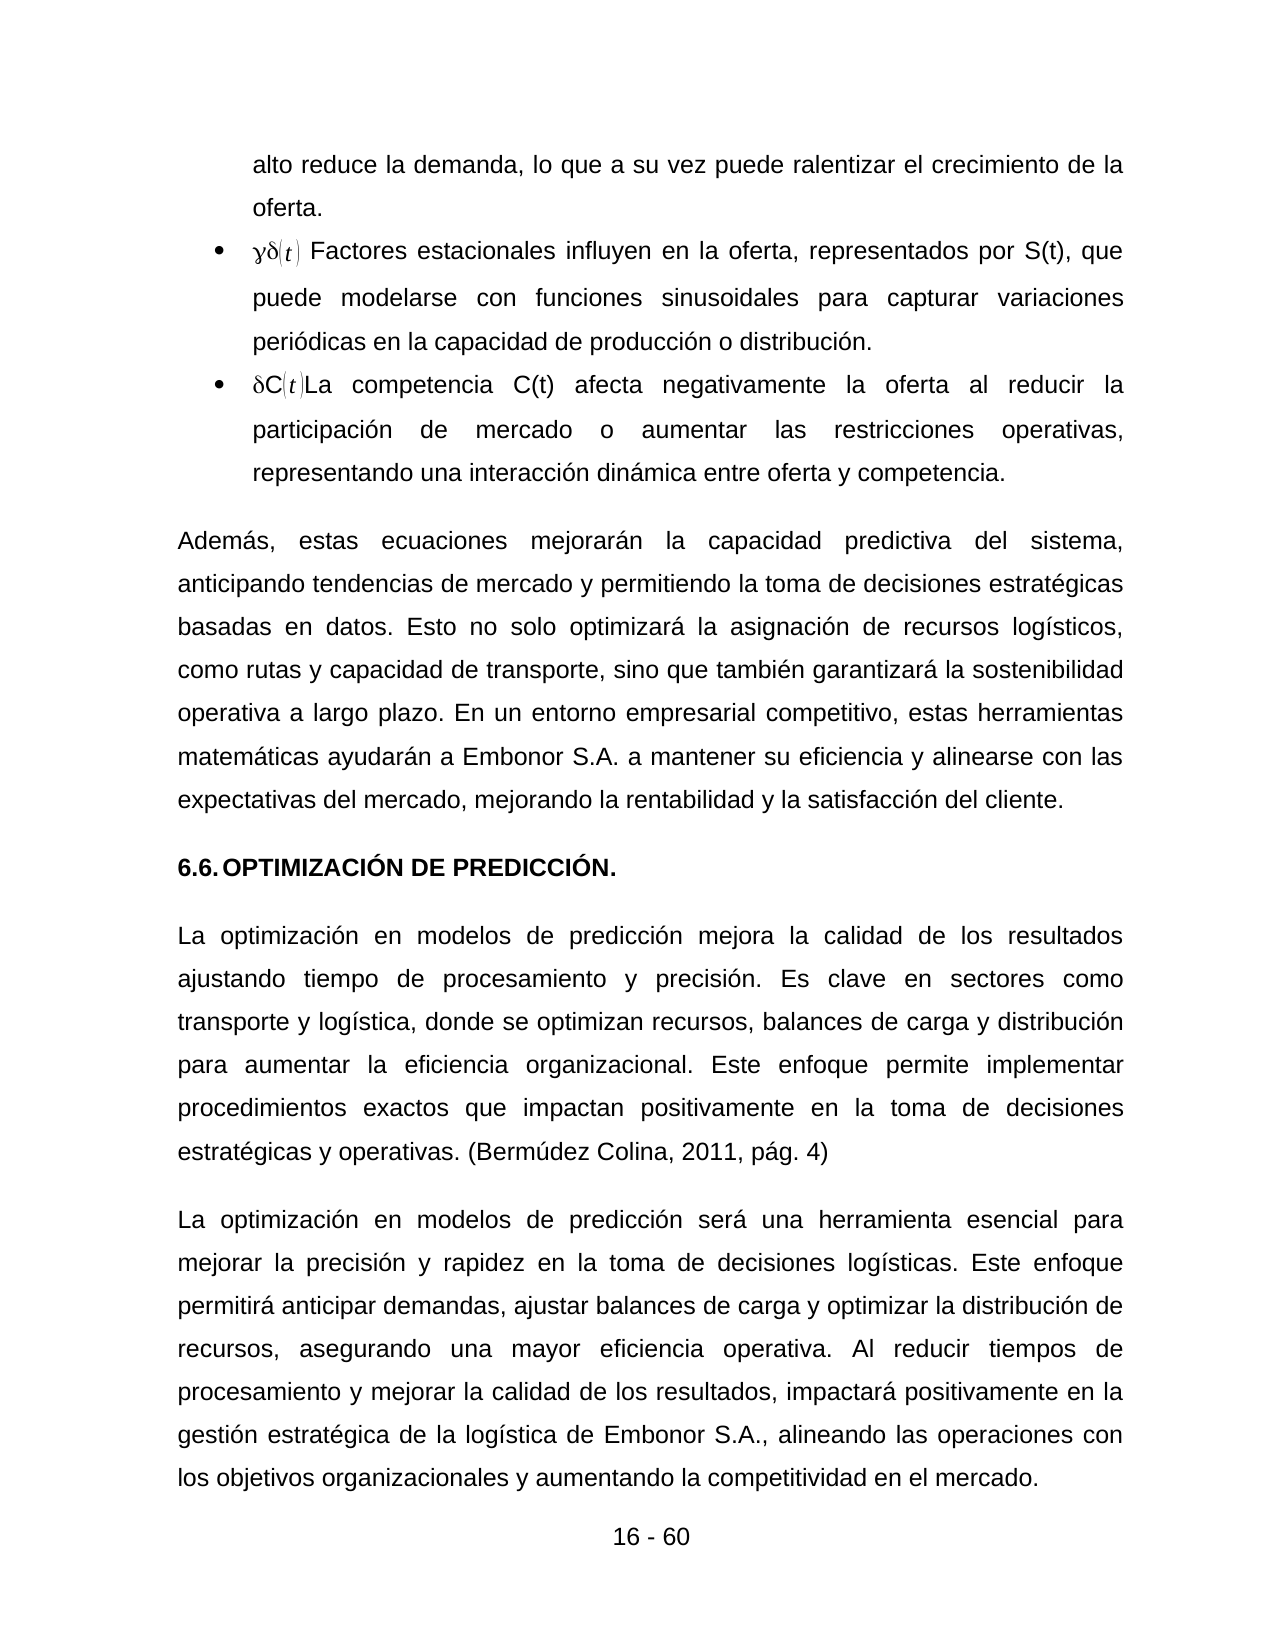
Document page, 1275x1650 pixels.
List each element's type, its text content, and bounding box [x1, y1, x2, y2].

list Factores estacionales influyen en la oferta, representados por S(t), que puede modelarse con funciones sinusoidales para capturar variaciones periódicas en la capacidad de producción o distribución. [215, 236, 1125, 355]
list CLa competencia C(t) afecta negativamente la oferta al reducir la participación de mercado o aumentar las restricciones operativas, representando una interacción dinámica entre oferta y competencia. [215, 370, 1125, 487]
subtitle OPTIMIZACIÓN DE PREDICCIÓN. [177, 853, 1125, 882]
text Además, estas ecuaciones mejorarán la capacidad predictiva del sistema, anticipando tendencias de mercado y permitiendo la toma de decisiones estratégicas basadas en datos. Esto no solo optimizará la asignación de recursos logísticos, como rutas y capacidad de transporte, sino que también garantizará la sostenibilidad operativa a largo plazo. En un entorno empresarial competitivo, estas herramientas matemáticas ayudarán a Embonor S.A. a mantener su eficiencia y alinearse con las expectativas del mercado, mejorando la rentabilidad y la satisfacción del cliente. [177, 526, 1125, 813]
text La optimización en modelos de predicción mejora la calidad de los resultados ajustando tiempo de procesamiento y precisión. Es clave en sectores como transporte y logística, donde se optimizan recursos, balances de carga y distribución para aumentar la eficiencia organizacional. Este enfoque permite implementar procedimientos exactos que impactan positivamente en la toma de decisiones estratégicas y operativas. [177, 921, 1125, 1165]
text La optimización en modelos de predicción será una herramienta esencial para mejorar la precisión y rapidez en la toma de decisiones logísticas. Este enfoque permitirá anticipar demandas, ajustar balances de carga y optimizar la distribución de recursos, asegurando una mayor eficiencia operativa. Al reducir tiempos de procesamiento y mejorar la calidad de los resultados, impactará positivamente en la gestión estratégica de la logística de Embonor S.A., alineando las operaciones con los objetivos organizacionales y aumentando la competitividad en el mercado. [177, 1205, 1125, 1492]
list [215, 150, 1125, 222]
